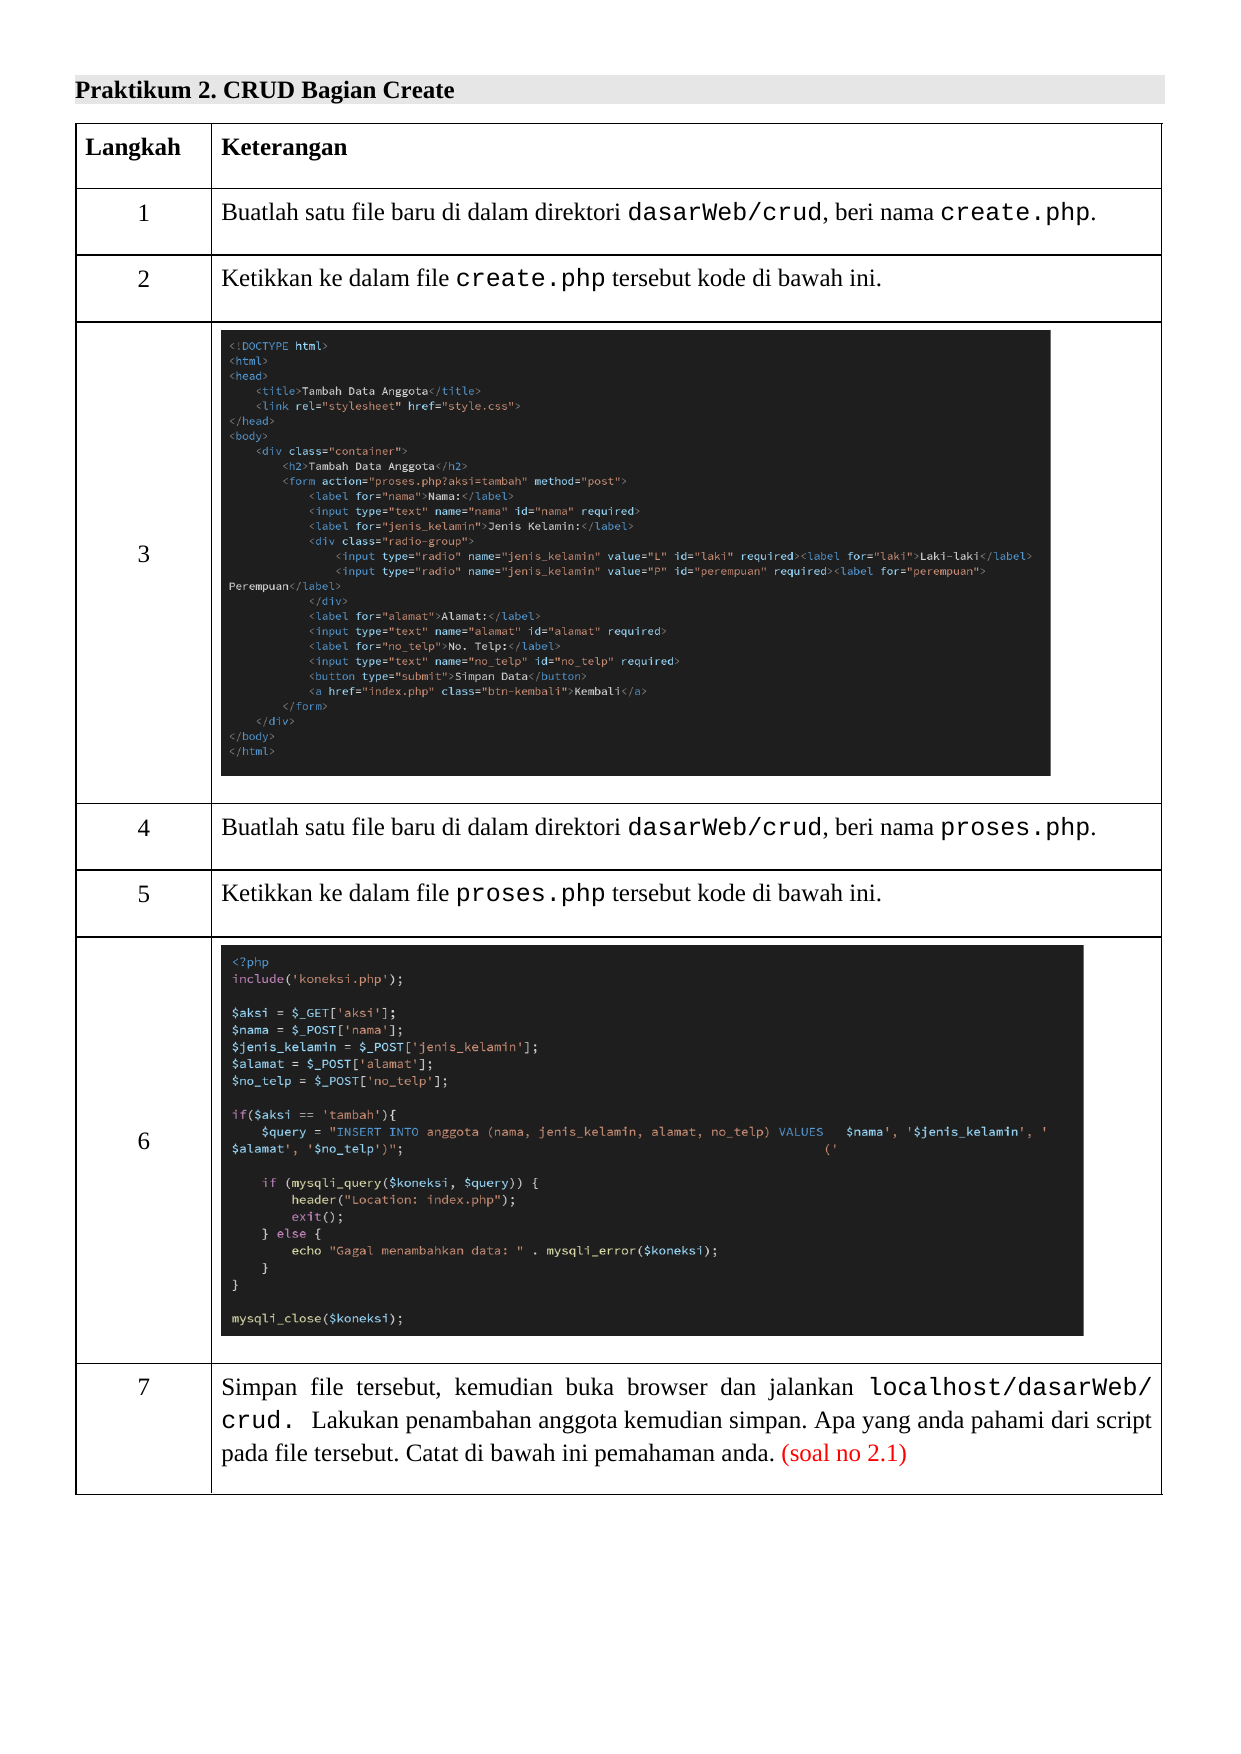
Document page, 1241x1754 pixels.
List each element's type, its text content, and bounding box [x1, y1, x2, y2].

table_cell Ketikkan ke dalam file create.php tersebut kode di bawah ini. [212, 256, 1161, 321]
table_header Langkah [77, 124, 211, 187]
table_cell [212, 323, 1161, 802]
table_cell 1 [77, 189, 211, 254]
table_cell 5 [77, 871, 211, 936]
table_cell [212, 1364, 1161, 1493]
picture [221, 330, 1051, 776]
table_cell Ketikkan ke dalam file proses.php tersebut kode di bawah ini. [212, 871, 1161, 936]
table_cell 2 [77, 256, 211, 321]
table_cell Buatlah satu file baru di dalam direktori dasarWeb/crud, beri nama create.php. [212, 189, 1161, 254]
table_cell 3 [77, 323, 211, 802]
table_cell 6 [77, 938, 211, 1362]
picture [221, 945, 1084, 1336]
table_cell 7 [77, 1364, 211, 1493]
table_cell 4 [77, 804, 211, 869]
table_cell Buatlah satu file baru di dalam direktori dasarWeb/crud, beri nama proses.php. [212, 804, 1161, 869]
table_cell [212, 938, 1161, 1362]
text Praktikum 2. CRUD Bagian Create [75, 75, 1165, 104]
table_header Keterangan [212, 124, 1161, 187]
